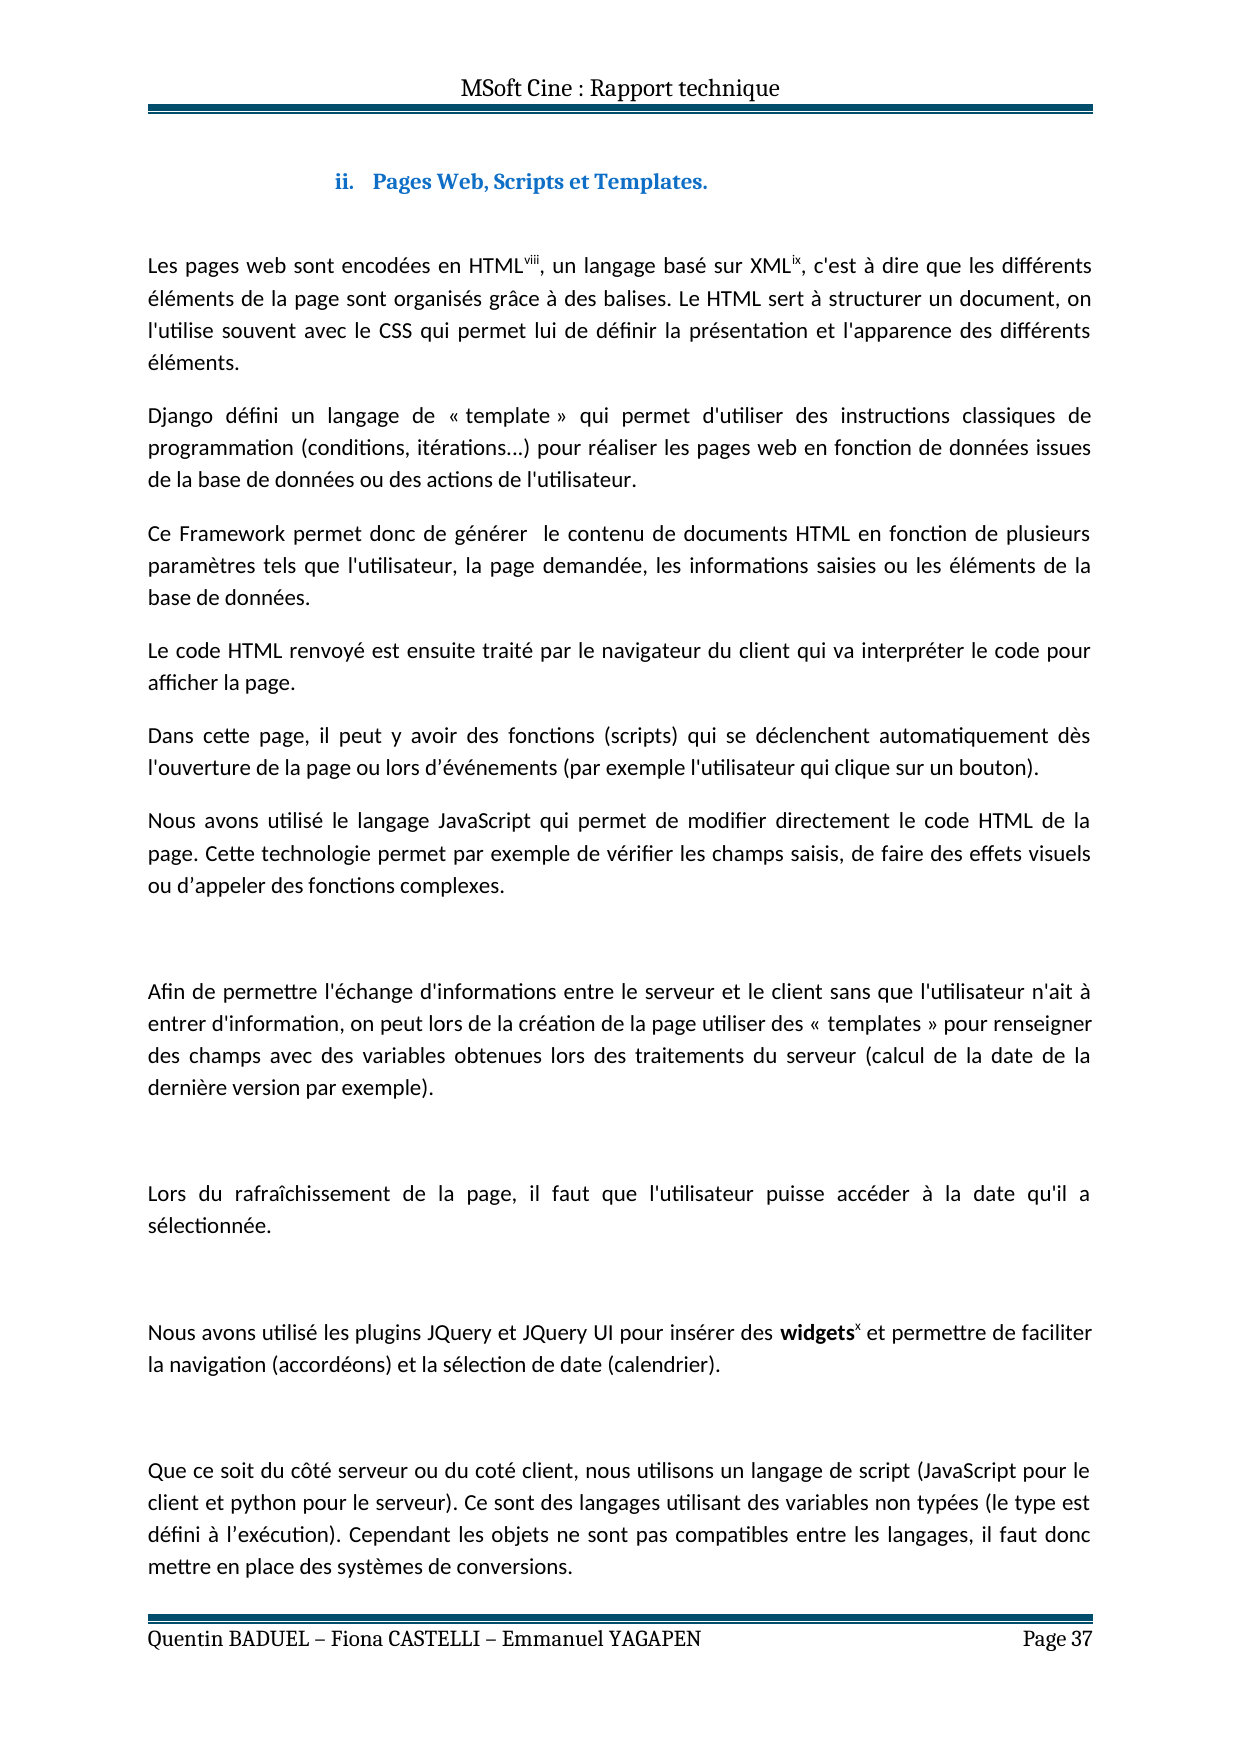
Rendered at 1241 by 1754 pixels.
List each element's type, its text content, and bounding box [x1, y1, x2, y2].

text Dans cette page, il peut y avoir des fonctions (scripts) qui se déclenchent automatiquement dès l'ouverture de la page ou lors d’événements (par exemple l'utilisateur qui clique sur un bouton). [148, 721, 1093, 781]
text Le code HTML renvoyé est ensuite traité par le navigateur du client qui va interpréter le code pour afficher la page. [148, 636, 1093, 696]
text Nous avons utilisé le langage JavaScript qui permet de modifier directement le code HTML de la page. Cette technologie permet par exemple de vérifier les champs saisis, de faire des effets visuels ou d’appeler des fonctions complexes. [148, 806, 1093, 899]
text Lors du rafraîchissement de la page, il faut que l'utilisateur puisse accéder à la date qu'il a sélectionnée. [148, 1179, 1093, 1240]
text Django défini un langage de « template » qui permet d'utiliser des instructions classiques de programmation (conditions, itérations...) pour réaliser les pages web en fonction de données issues de la base de données ou des actions de l'utilisateur. [148, 401, 1093, 494]
text Afin de permettre l'échange d'informations entre le serveur et le client sans que l'utilisateur n'ait à entrer d'information, on peut lors de la création de la page utiliser des « templates » pour renseigner des champs avec des variables obtenues lors des traitements du serveur (calcul de la date de la dernière version par exemple). [148, 977, 1093, 1101]
text Ce Framework permet donc de générer le contenu de documents HTML en fonction de plusieurs paramètres tels que l'utilisateur, la page demandée, les informations saisies ou les éléments de la base de données. [148, 519, 1093, 611]
text Nous avons utilisé les plugins JQuery et JQuery UI pour insérer des widgets et permettre de faciliter la navigation (accordéons) et la sélection de date (calendrier). [148, 1318, 1093, 1378]
subtitle Pages Web, Scripts et Templates. [354, 168, 1093, 195]
text Que ce soit du côté serveur ou du coté client, nous utilisons un langage de script (JavaScript pour le client et python pour le serveur). Ce sont des langages utilisant des variables non typées (le type est défini à l’exécution). Cependant les objets ne sont pas compatibles entre les langages, il faut donc mettre en place des systèmes de conversions. [148, 1456, 1093, 1581]
text Les pages web sont encodées en HTML, un langage basé sur XML, c'est à dire que les différents éléments de la page sont organisés grâce à des balises. Le HTML sert à structurer un document, on l'utilise souvent avec le CSS qui permet lui de définir la présentation et l'apparence des différents éléments. [148, 252, 1093, 376]
